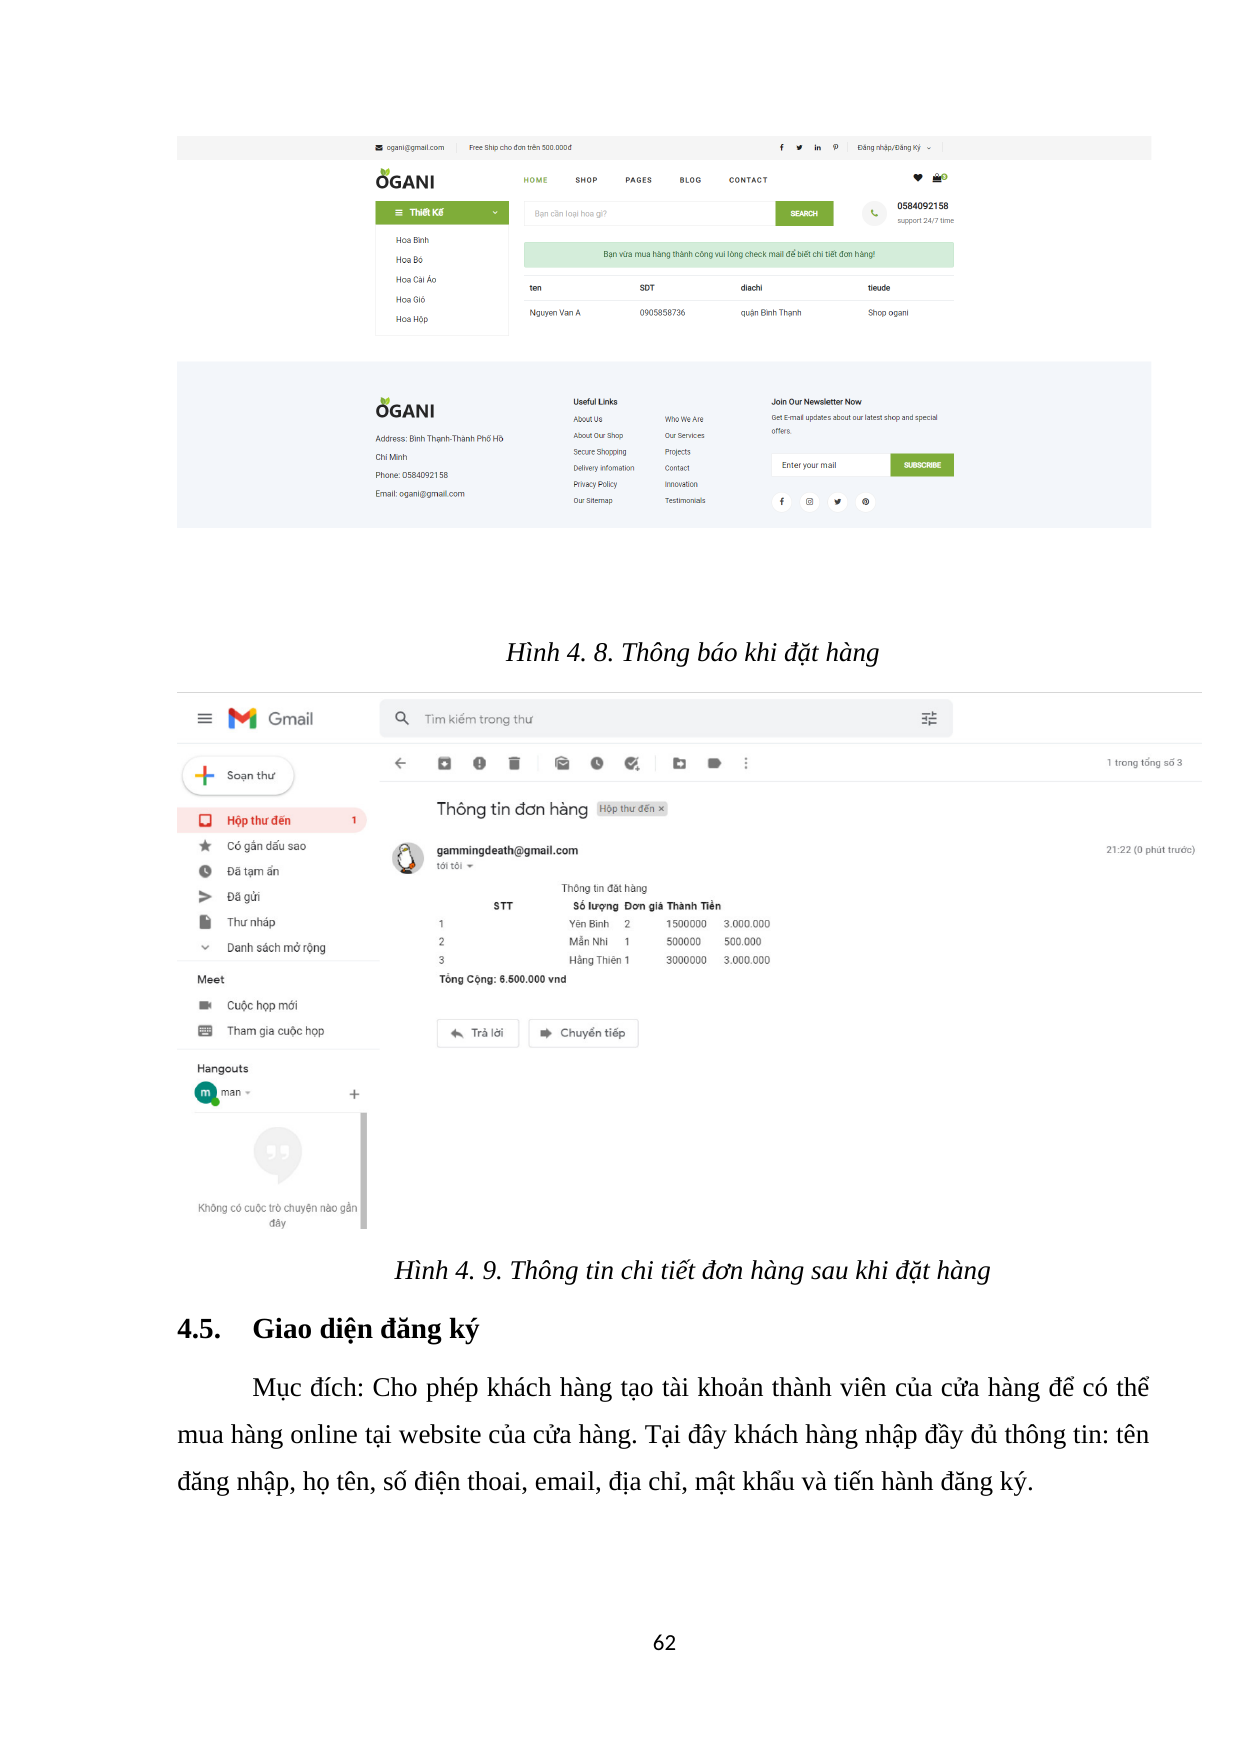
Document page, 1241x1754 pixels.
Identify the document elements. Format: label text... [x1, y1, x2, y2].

text Hình 4. 8. Thông báo khi đặt hàng [177, 636, 1152, 667]
text Hình 4. 9. Thông tin chi tiết đơn hàng sau khi đặt hàng [177, 1254, 1152, 1286]
picture [177, 692, 1202, 1229]
text 4.5. Giao diện đăng ký [177, 1311, 1152, 1344]
text Mục đích: Cho phép khách hàng tạo tài khoản thành viên của cửa hàng để có thể mua hàng online tại website của cửa hàng. Tại đây khách hàng nhập đầy đủ thông tin: tên đăng nhập, họ tên, số điện thoai, email, địa chỉ, mật khẩu và tiến hành đăng ký. [177, 1371, 1152, 1496]
picture [177, 136, 1152, 611]
